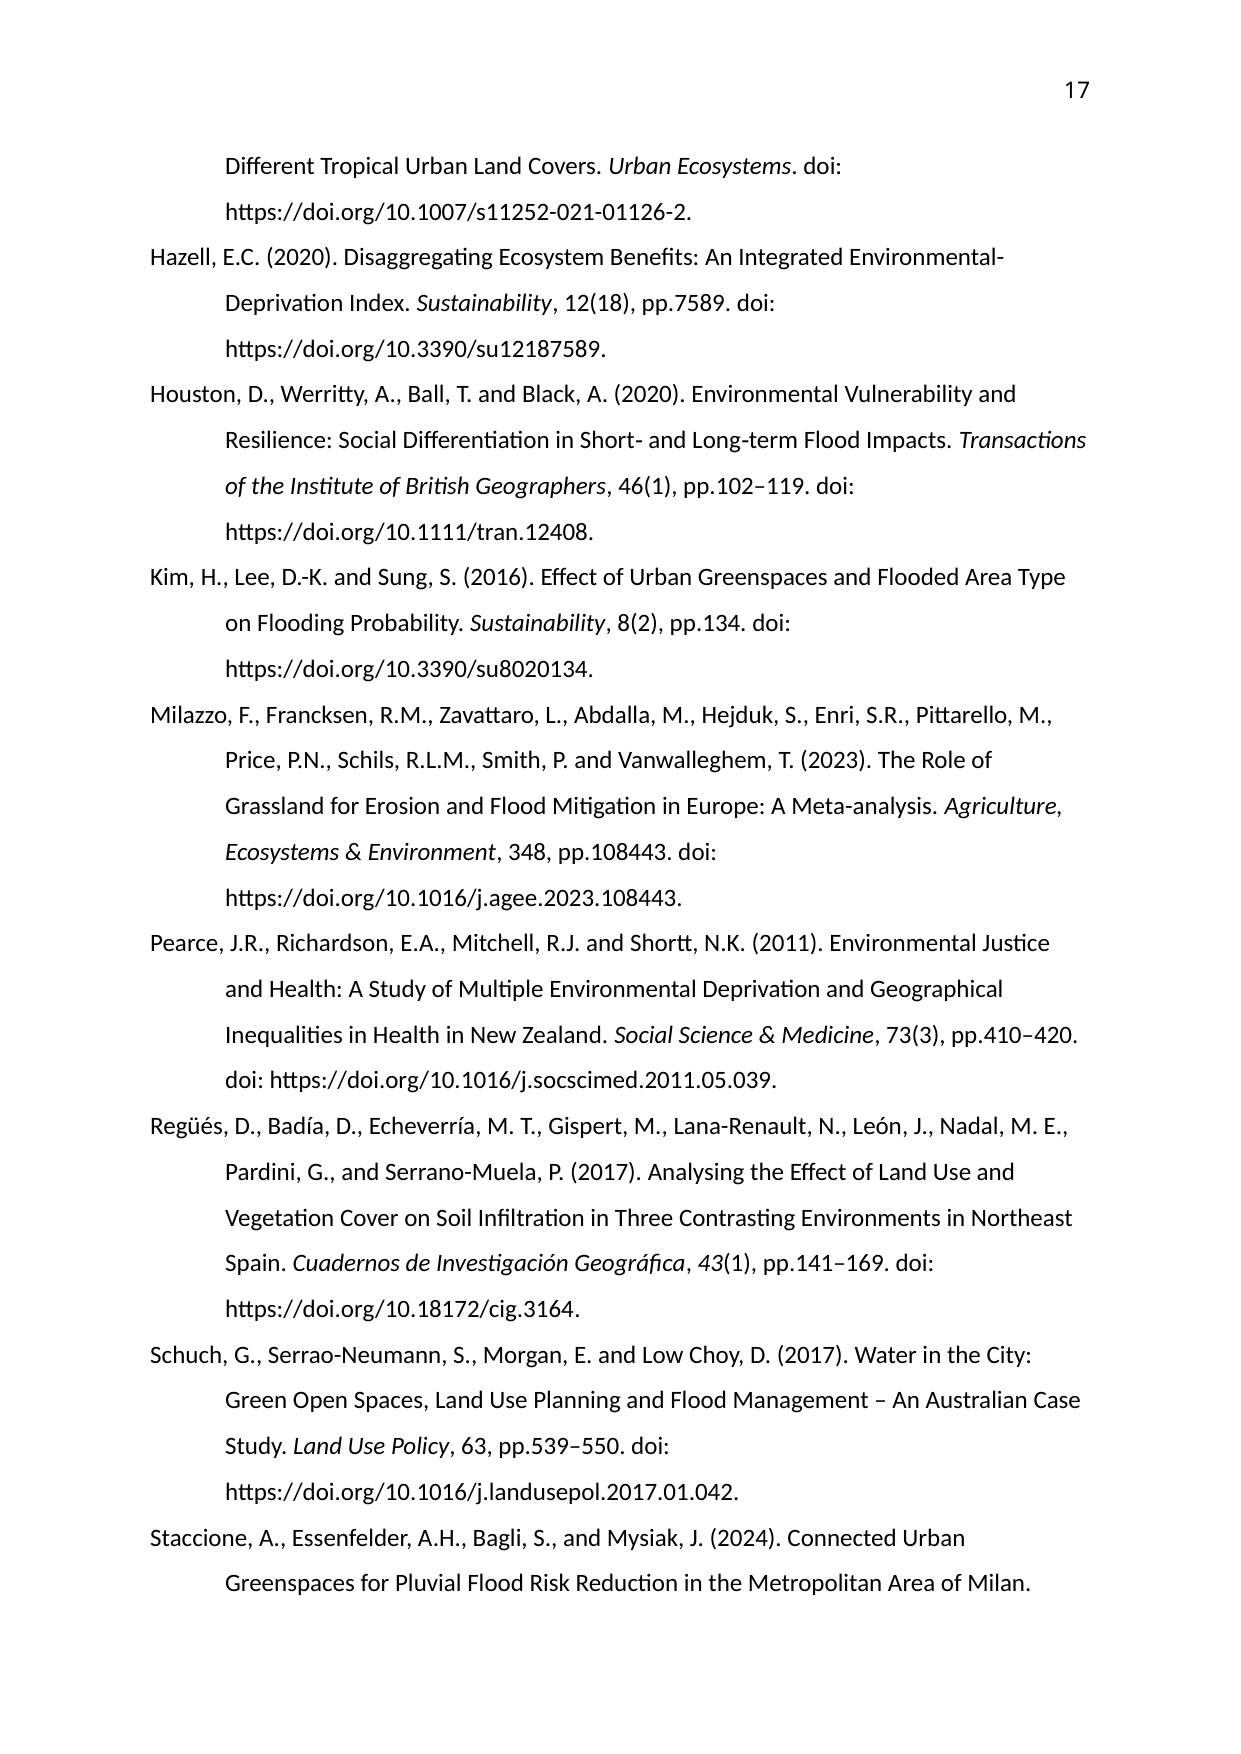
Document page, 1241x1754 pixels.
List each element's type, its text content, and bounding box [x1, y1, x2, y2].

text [150, 1522, 1090, 1598]
text Kim, H., Lee, D.-K. and Sung, S. (2016). Effect of Urban Greenspaces and Flooded Area Type on Flooding Probability. Sustainability, 8(2), pp.134. doi: https://doi.org/10.3390/su8020134. [150, 562, 1090, 683]
text Milazzo, F., Francksen, R.M., Zavattaro, L., Abdalla, M., Hejduk, S., Enri, S.R., Pittarello, M., Price, P.N., Schils, R.L.M., Smith, P. and Vanwalleghem, T. (2023). The Role of Grassland for Erosion and Flood Mitigation in Europe: A Meta-analysis. Agriculture, Ecosystems & Environment, 348, pp.108443. doi: https://doi.org/10.1016/j.agee.2023.108443. [150, 699, 1090, 912]
text Regüés, D., Badía, D., Echeverría, M. T., Gispert, M., Lana-Renault, N., León, J., Nadal, M. E., Pardini, G., and Serrano-Muela, P. (2017). Analysing the Effect of Land Use and Vegetation Cover on Soil Infiltration in Three Contrasting Environments in Northeast Spain. Cuadernos de Investigación Geográfica, 43(1), pp.141–169. doi: https://doi.org/10.18172/cig.3164. [150, 1110, 1090, 1324]
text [150, 150, 1090, 226]
text Hazell, E.C. (2020). Disaggregating Ecosystem Benefits: An Integrated Environmental-Deprivation Index. Sustainability, 12(18), pp.7589. doi: https://doi.org/10.3390/su12187589. [150, 241, 1090, 363]
text Schuch, G., Serrao-Neumann, S., Morgan, E. and Low Choy, D. (2017). Water in the City: Green Open Spaces, Land Use Planning and Flood Management – An Australian Case Study. Land Use Policy, 63, pp.539–550. doi: https://doi.org/10.1016/j.landusepol.2017.01.042. [150, 1339, 1090, 1507]
text Pearce, J.R., Richardson, E.A., Mitchell, R.J. and Shortt, N.K. (2011). Environmental Justice and Health: A Study of Multiple Environmental Deprivation and Geographical Inequalities in Health in New Zealand. Social Science & Medicine, 73(3), pp.410–420. doi: https://doi.org/10.1016/j.socscimed.2011.05.039. [150, 927, 1090, 1095]
text Houston, D., Werritty, A., Ball, T. and Black, A. (2020). Environmental Vulnerability and Resilience: Social Differentiation in Short‐ and Long‐term Flood Impacts. Transactions of the Institute of British Geographers, 46(1), pp.102–119. doi: https://doi.org/10.1111/tran.12408. [150, 379, 1090, 546]
